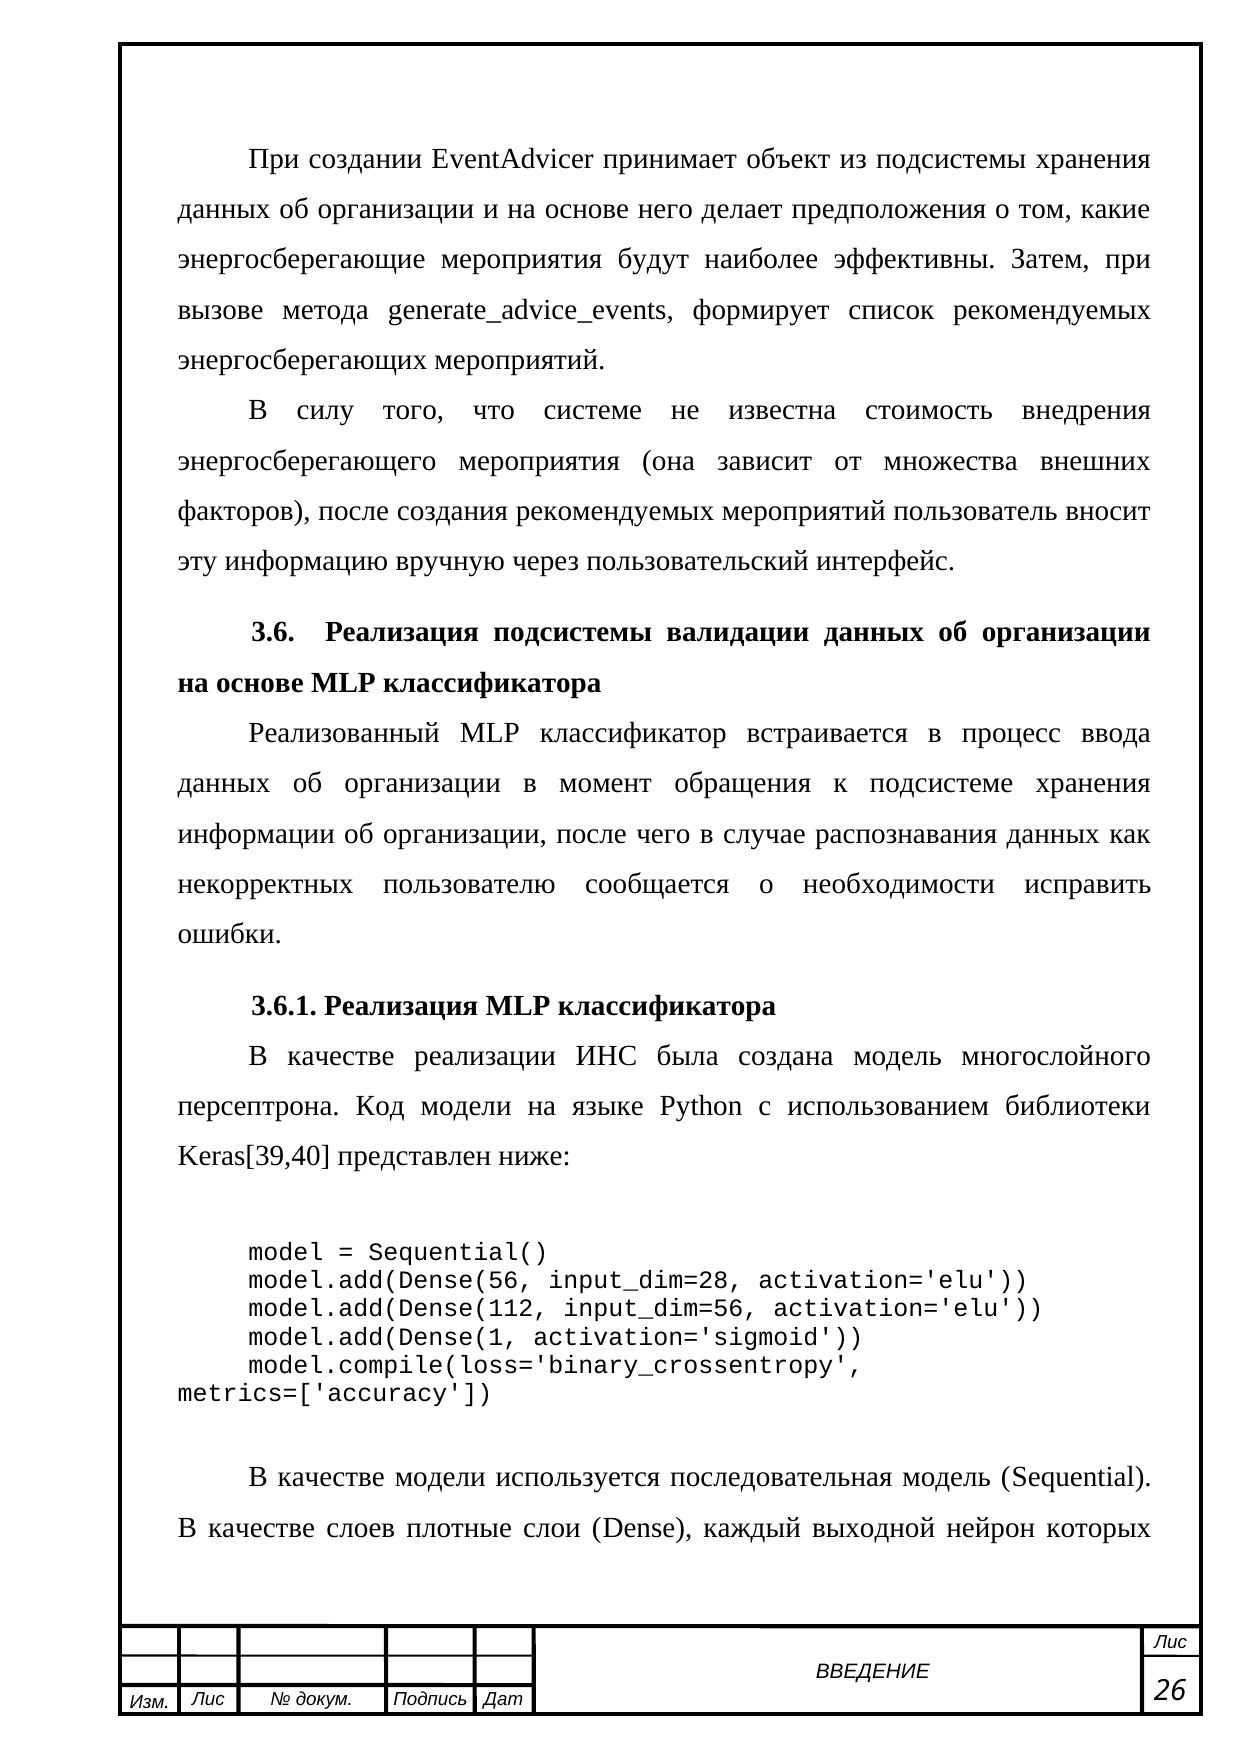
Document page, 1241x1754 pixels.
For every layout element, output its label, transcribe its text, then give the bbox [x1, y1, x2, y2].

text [177, 1459, 1152, 1543]
text Реализованный MLP классификатор встраивается в процесс ввода данных об организации в момент обращения к подсистеме хранения информации об организации, после чего в случае распознавания данных как некорректных пользователю сообщается о необходимости исправить ошибки. [177, 715, 1152, 950]
text model = Sequential() [177, 1239, 1152, 1267]
text В качестве реализации ИНС была создана модель многослойного персептрона. Код модели на языке Python с использованием библиотеки Keras[39,40] представлен ниже: [177, 1038, 1152, 1172]
text В силу того, что системе не известна стоимость внедрения энергосберегающего мероприятия (она зависит от множества внешних факторов), после создания рекомендуемых мероприятий пользователь вносит эту информацию вручную через пользовательский интерфейс. [177, 392, 1152, 577]
text model.add(Dense(112, input_dim=56, activation='elu')) [177, 1296, 1152, 1324]
text model.compile(loss='binary_crossentropy', metrics=['accuracy']) [177, 1352, 1152, 1409]
text При создании EventAdvicer принимает объект из подсистемы хранения данных об организации и на основе него делает предположения о том, какие энергосберегающие мероприятия будут наиболее эффективны. Затем, при вызове метода generate_advice_events, формирует список рекомендуемых энергосберегающих мероприятий. [177, 141, 1152, 376]
subtitle 3.6.1. Реализация MLP классификатора [177, 988, 1152, 1021]
text model.add(Dense(1, activation='sigmoid')) [177, 1324, 1152, 1352]
text model.add(Dense(56, input_dim=28, activation='elu')) [177, 1267, 1152, 1296]
subtitle Реализация подсистемы валидации данных об организации на основе MLP классификатора [177, 614, 1152, 698]
